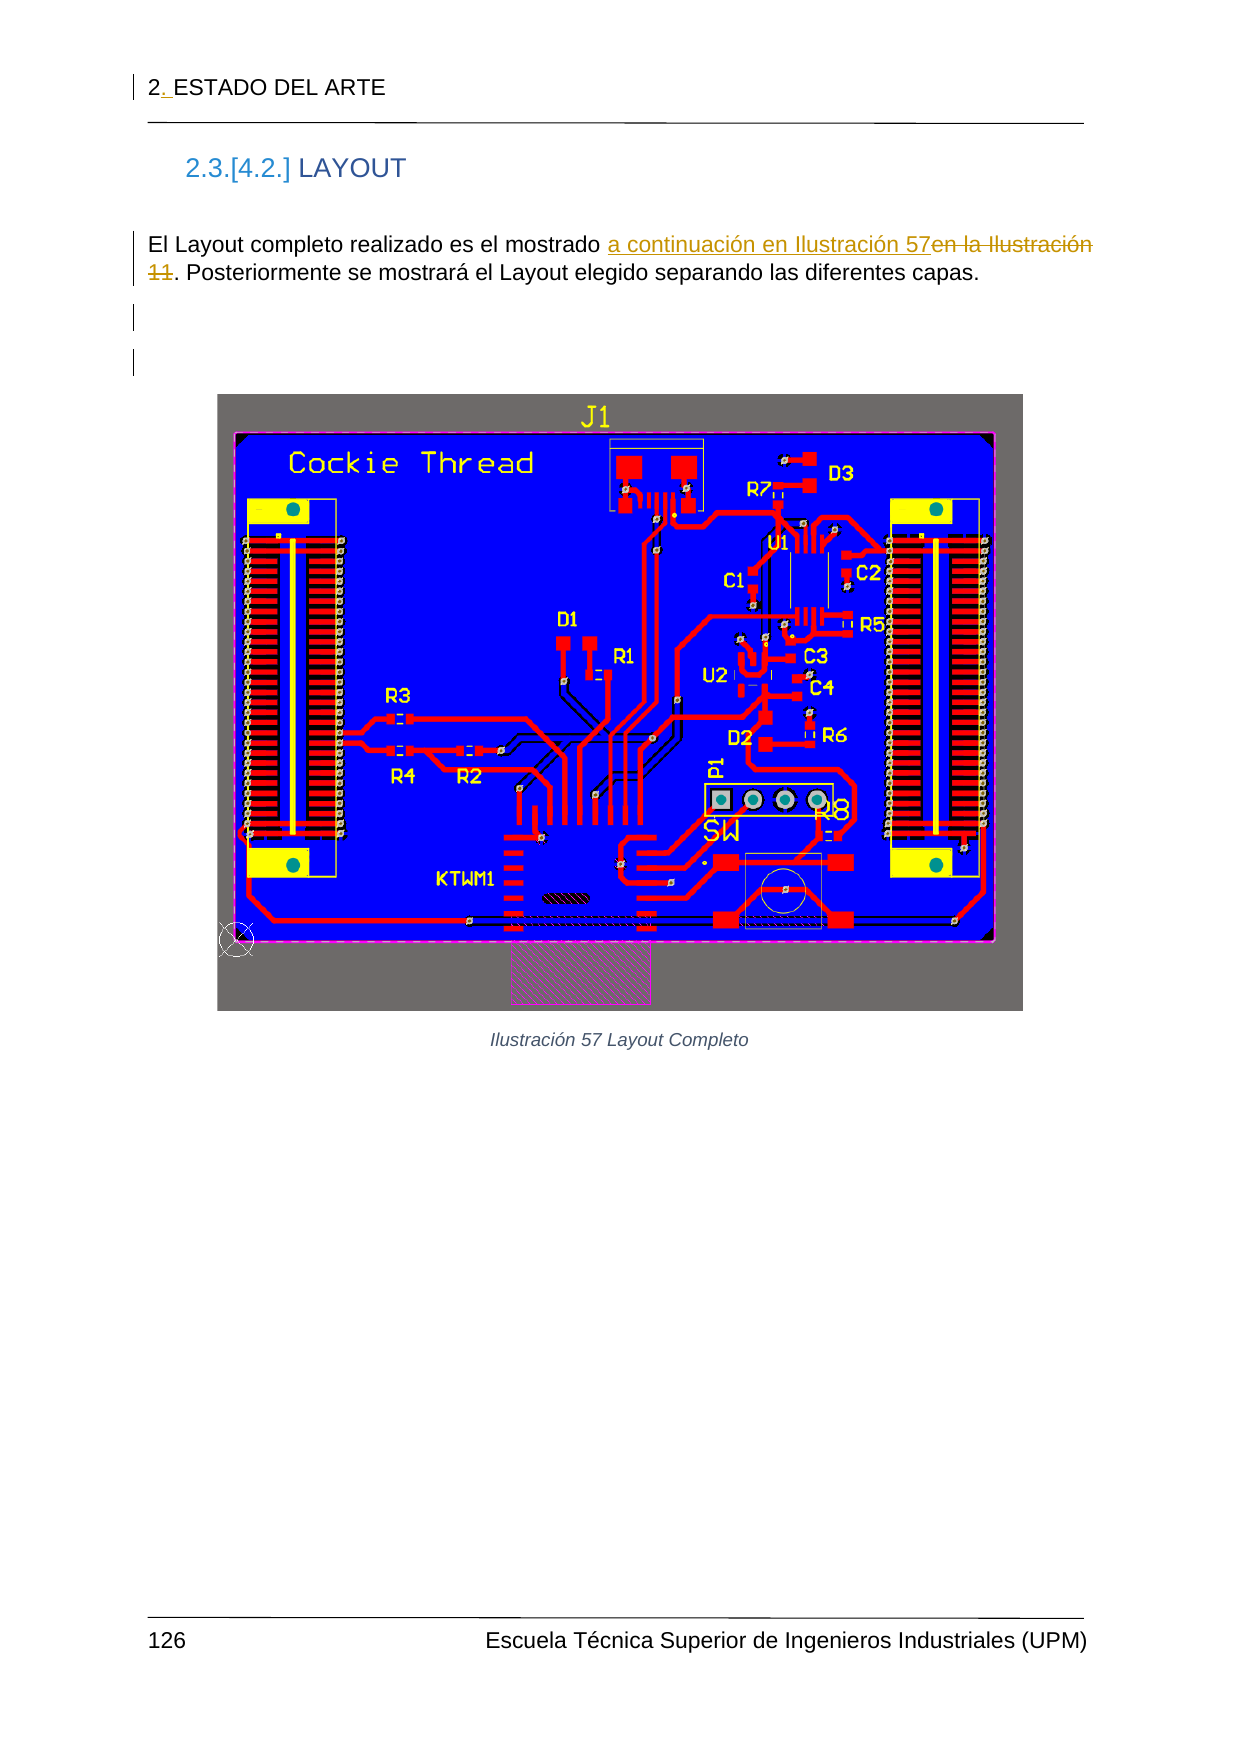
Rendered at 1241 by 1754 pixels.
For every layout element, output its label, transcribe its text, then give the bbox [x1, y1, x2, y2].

text El Layout completo realizado es el mostrado . Posteriormente se mostrará el Layout elegido separando las diferentes capas. [148, 231, 1092, 286]
picture [217, 394, 1023, 1011]
subtitle LAYOUT [185, 152, 1092, 183]
